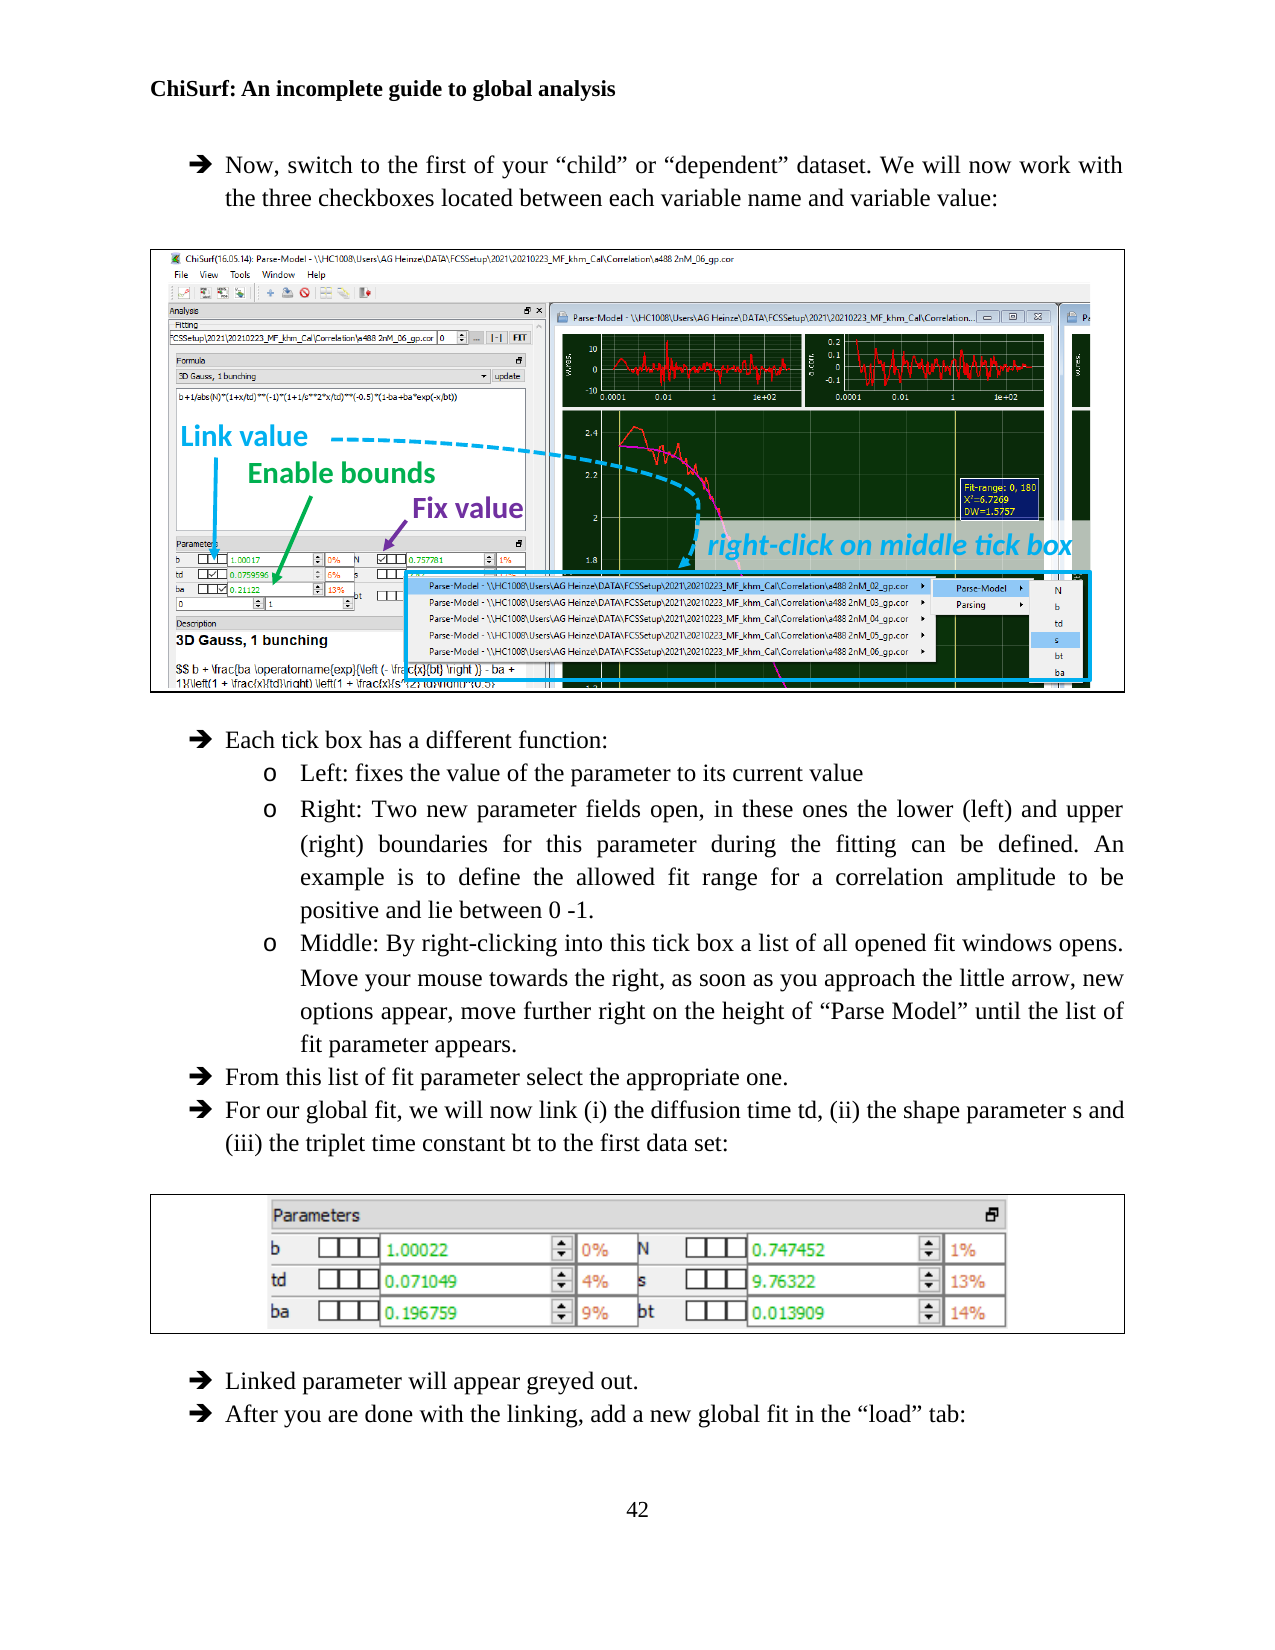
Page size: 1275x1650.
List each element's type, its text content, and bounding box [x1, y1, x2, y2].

list Now, switch to the first of your “child” or “dependent” dataset. We will now work with the three checkboxes located between each variable name and variable value: [187, 150, 1125, 212]
list For our global fit, we will now link (i) the diffusion time td, (ii) the shape parameter s and (iii) the triplet time constant bt to the first data set: [187, 1095, 1125, 1157]
list Left: fixes the value of the parameter to its current value [262, 758, 1125, 789]
table_header [151, 250, 1124, 691]
list Each tick box has a different function: [187, 725, 1125, 754]
list Middle: By right-clicking into this tick box a list of all opened fit windows opens. Move your mouse towards the right, as soon as you approach the little arrow, new options appear, move further right on the height of “Parse Model” until the list of fit parameter appears. [262, 928, 1125, 1058]
picture [267, 1195, 1008, 1329]
list From this list of fit parameter select the appropriate one. [187, 1062, 1125, 1091]
list After you are done with the linking, add a new global fit in the “load” tab: [187, 1399, 1125, 1428]
table_header [151, 1195, 1124, 1332]
list Right: Two new parameter fields open, in these ones the lower (left) and upper (right) boundaries for this parameter during the fitting can be defined. An example is to define the allowed fit range for a correlation amplitude to be positive and lie between 0 -1. [262, 794, 1125, 924]
list Linked parameter will appear greyed out. [187, 1366, 1125, 1395]
